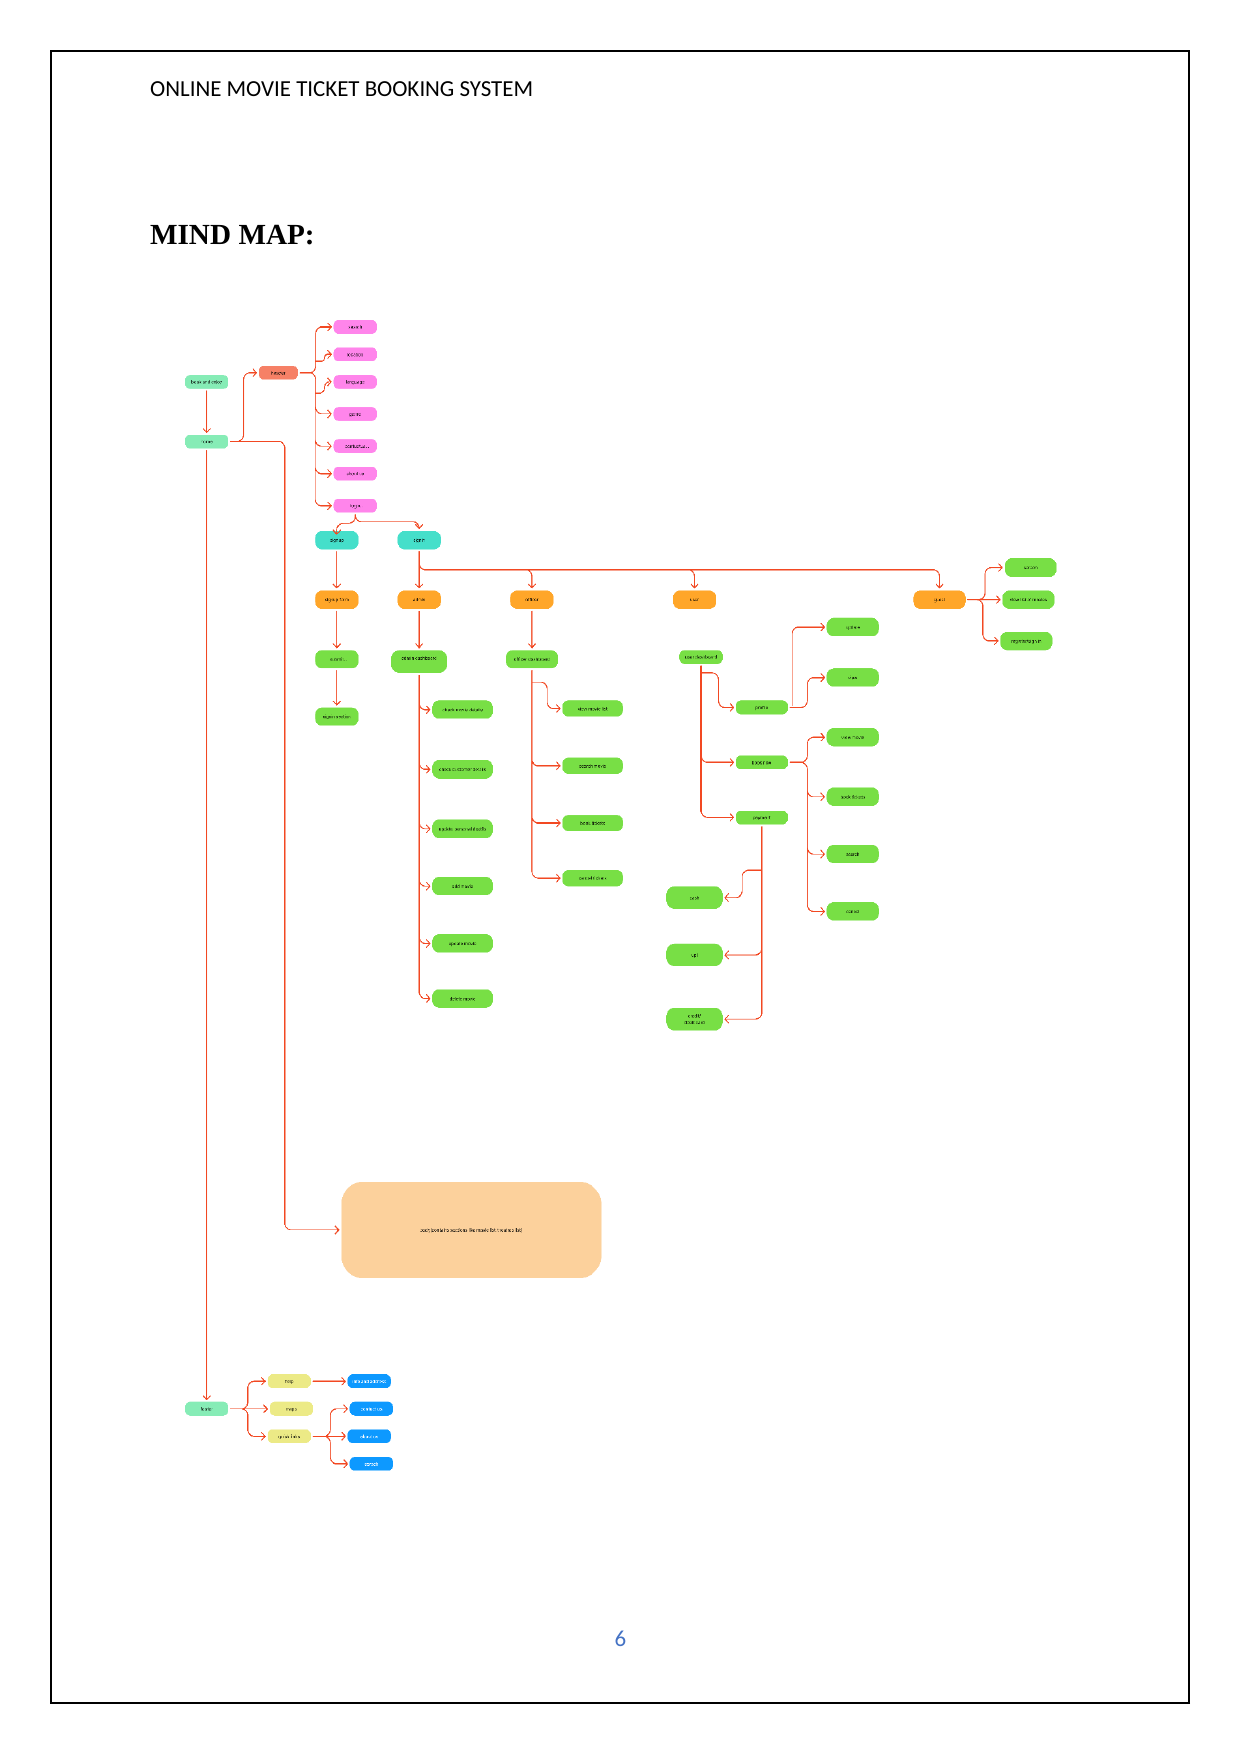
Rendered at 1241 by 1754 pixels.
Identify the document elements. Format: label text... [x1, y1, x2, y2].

text MIND MAP: [150, 217, 1090, 251]
picture [150, 283, 1091, 1507]
